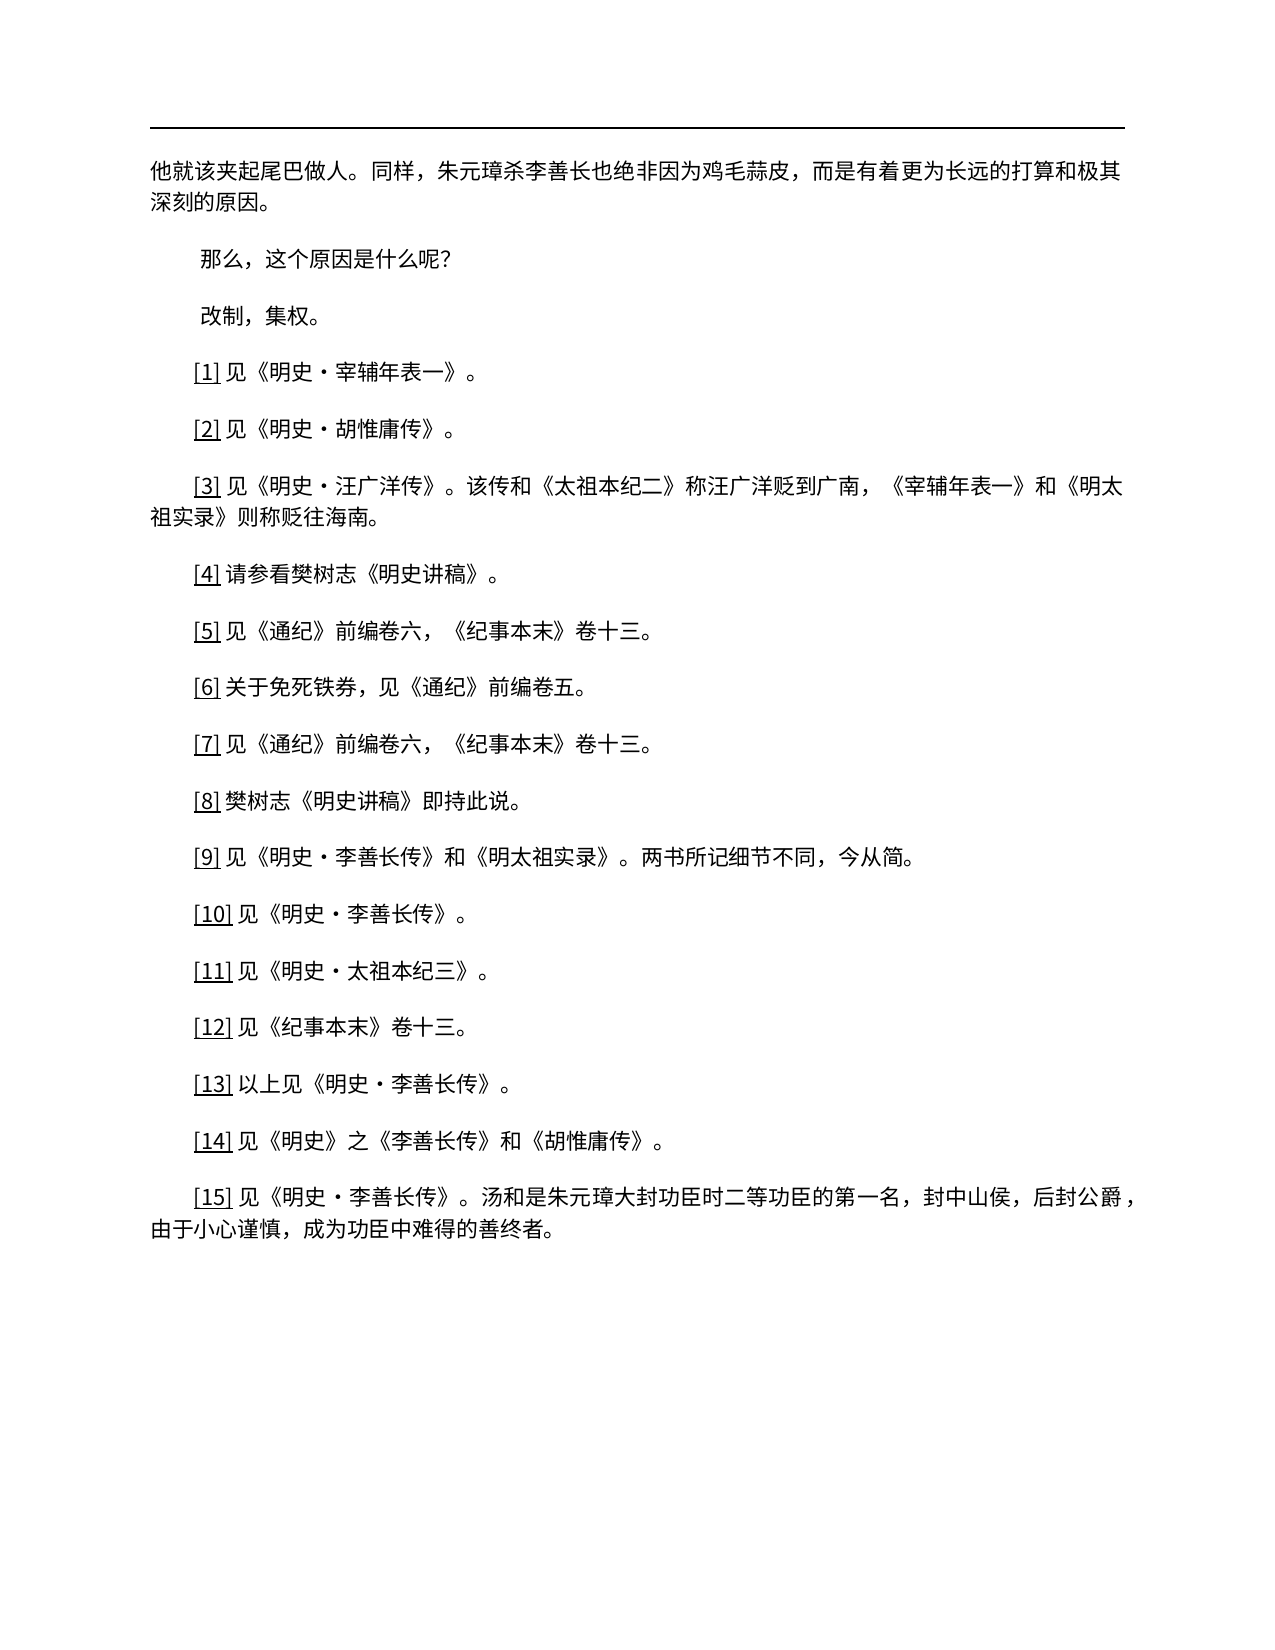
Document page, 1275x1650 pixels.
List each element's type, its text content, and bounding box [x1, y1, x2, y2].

text [3] 见《明史·汪广洋传》。该传和《太祖本纪二》称汪广洋贬到广南，《宰辅年表一》和《明太祖实录》则称贬往海南。​​​​​​​​​ [150, 469, 1125, 532]
text [10] 见《明史·李善长传》。​​​​​​​​​ [150, 897, 1125, 929]
text [9] 见《明史·李善长传》和《明太祖实录》。两书所记细节不同，今从简。​​​​​​​​​ [150, 840, 1125, 872]
text 改制，集权。 [150, 299, 1125, 330]
text [6] 关于免死铁券，见《通纪》前编卷五。​​​​​​​​​ [150, 670, 1125, 702]
text [1] 见《明史·宰辅年表一》。​​​​​​​​​ [150, 355, 1125, 387]
text [14] 见《明史》之《李善长传》和《胡惟庸传》。​​​​​​​​​ [150, 1124, 1125, 1155]
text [150, 154, 1125, 217]
text [15] 见《明史·李善长传》。汤和是朱元璋大封功臣时二等功臣的第一名，封中山侯，后封公爵，由于小心谨慎，成为功臣中难得的善终者。​​​​​​​​​ [150, 1180, 1125, 1244]
text [4] 请参看樊树志《明史讲稿》。​​​​​​​​​ [150, 557, 1125, 589]
text [5] 见《通纪》前编卷六，《纪事本末》卷十三。​​​​​​​​​ [150, 614, 1125, 645]
text [2] 见《明史·胡惟庸传》。​​​​​​​​​ [150, 412, 1125, 444]
text [8] 樊树志《明史讲稿》即持此说。​​​​​​​​​ [150, 784, 1125, 815]
text [12] 见《纪事本末》卷十三。​​​​​​​​​ [150, 1010, 1125, 1042]
text [13] 以上见《明史·李善长传》。​​​​​​​​​ [150, 1067, 1125, 1099]
text [11] 见《明史·太祖本纪三》。​​​​​​​​​ [150, 954, 1125, 985]
text [7] 见《通纪》前编卷六，《纪事本末》卷十三。​​​​​​​​​ [150, 727, 1125, 759]
text 那么，这个原因是什么呢？ [150, 242, 1125, 274]
